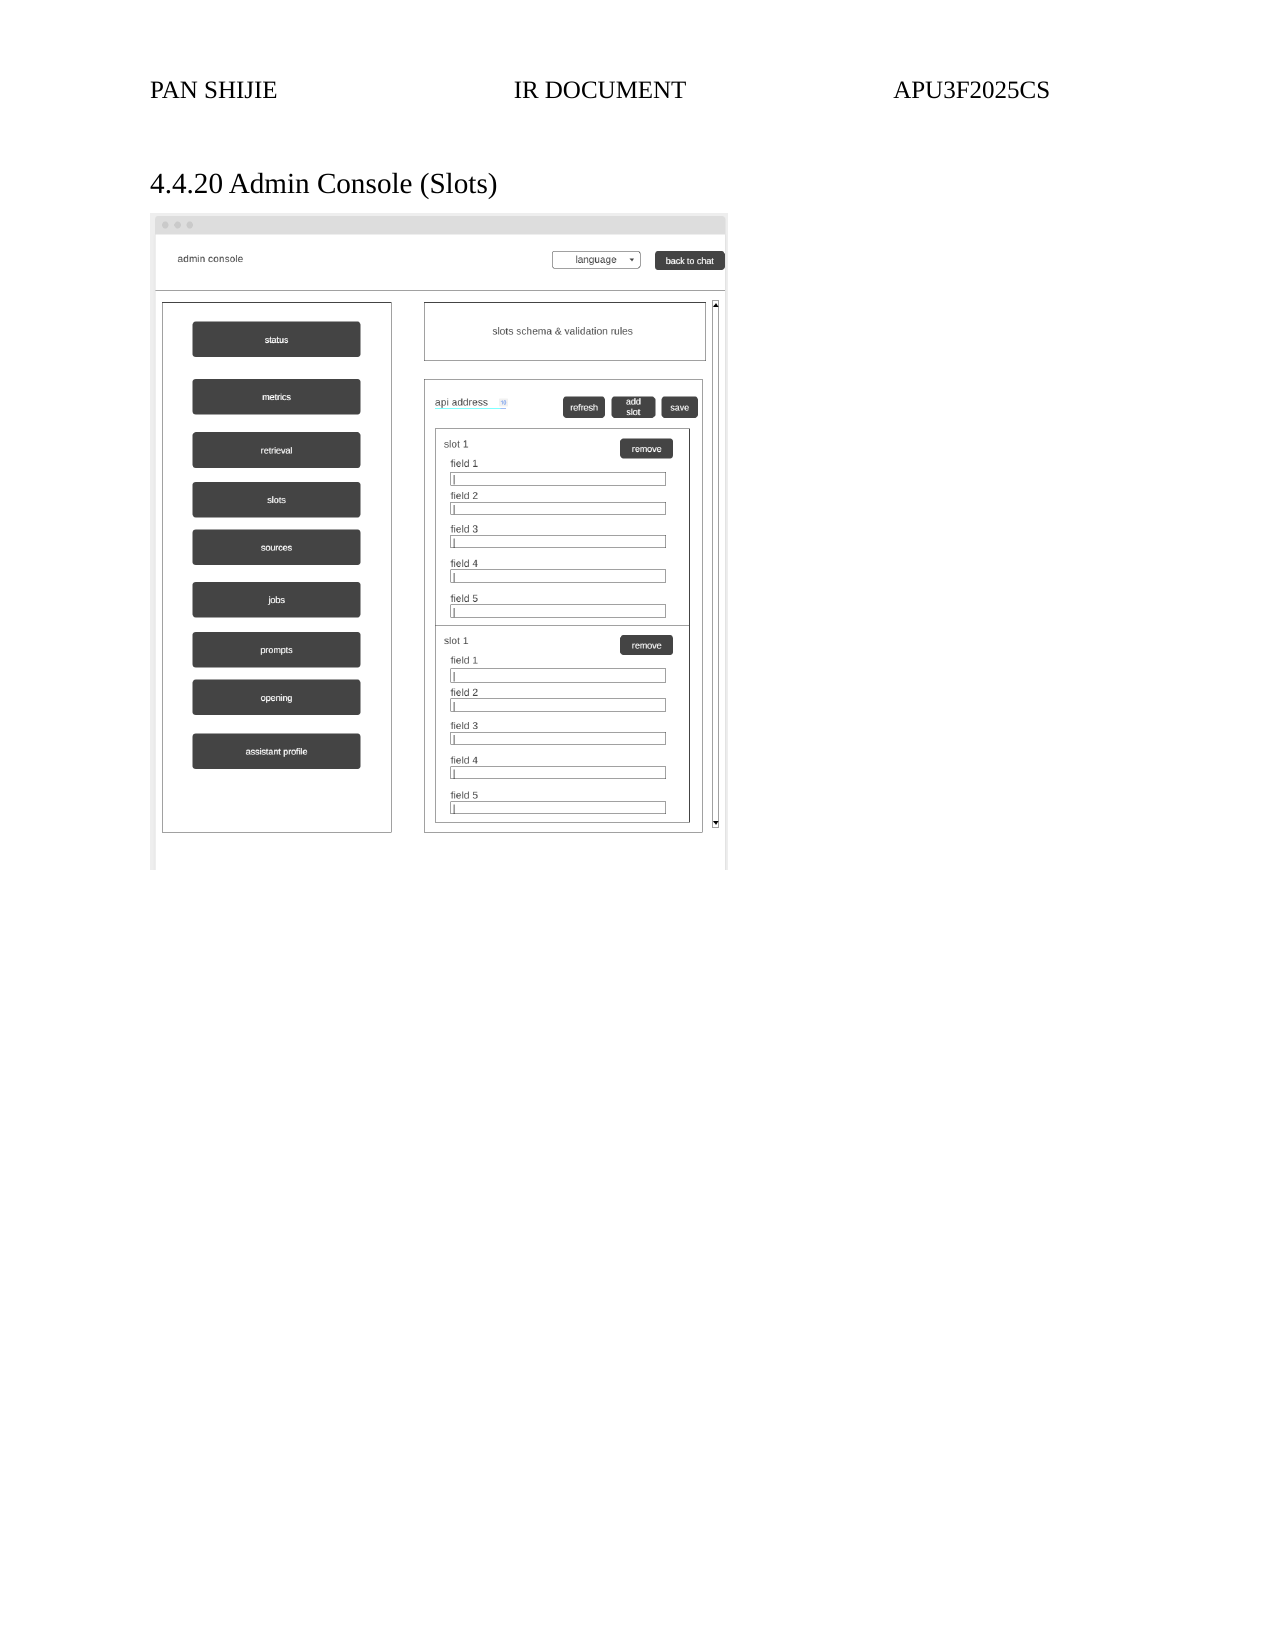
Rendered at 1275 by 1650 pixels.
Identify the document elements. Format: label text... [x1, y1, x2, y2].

picture [150, 213, 728, 870]
subtitle 4.4.20 Admin Console (Slots) [150, 167, 1125, 200]
